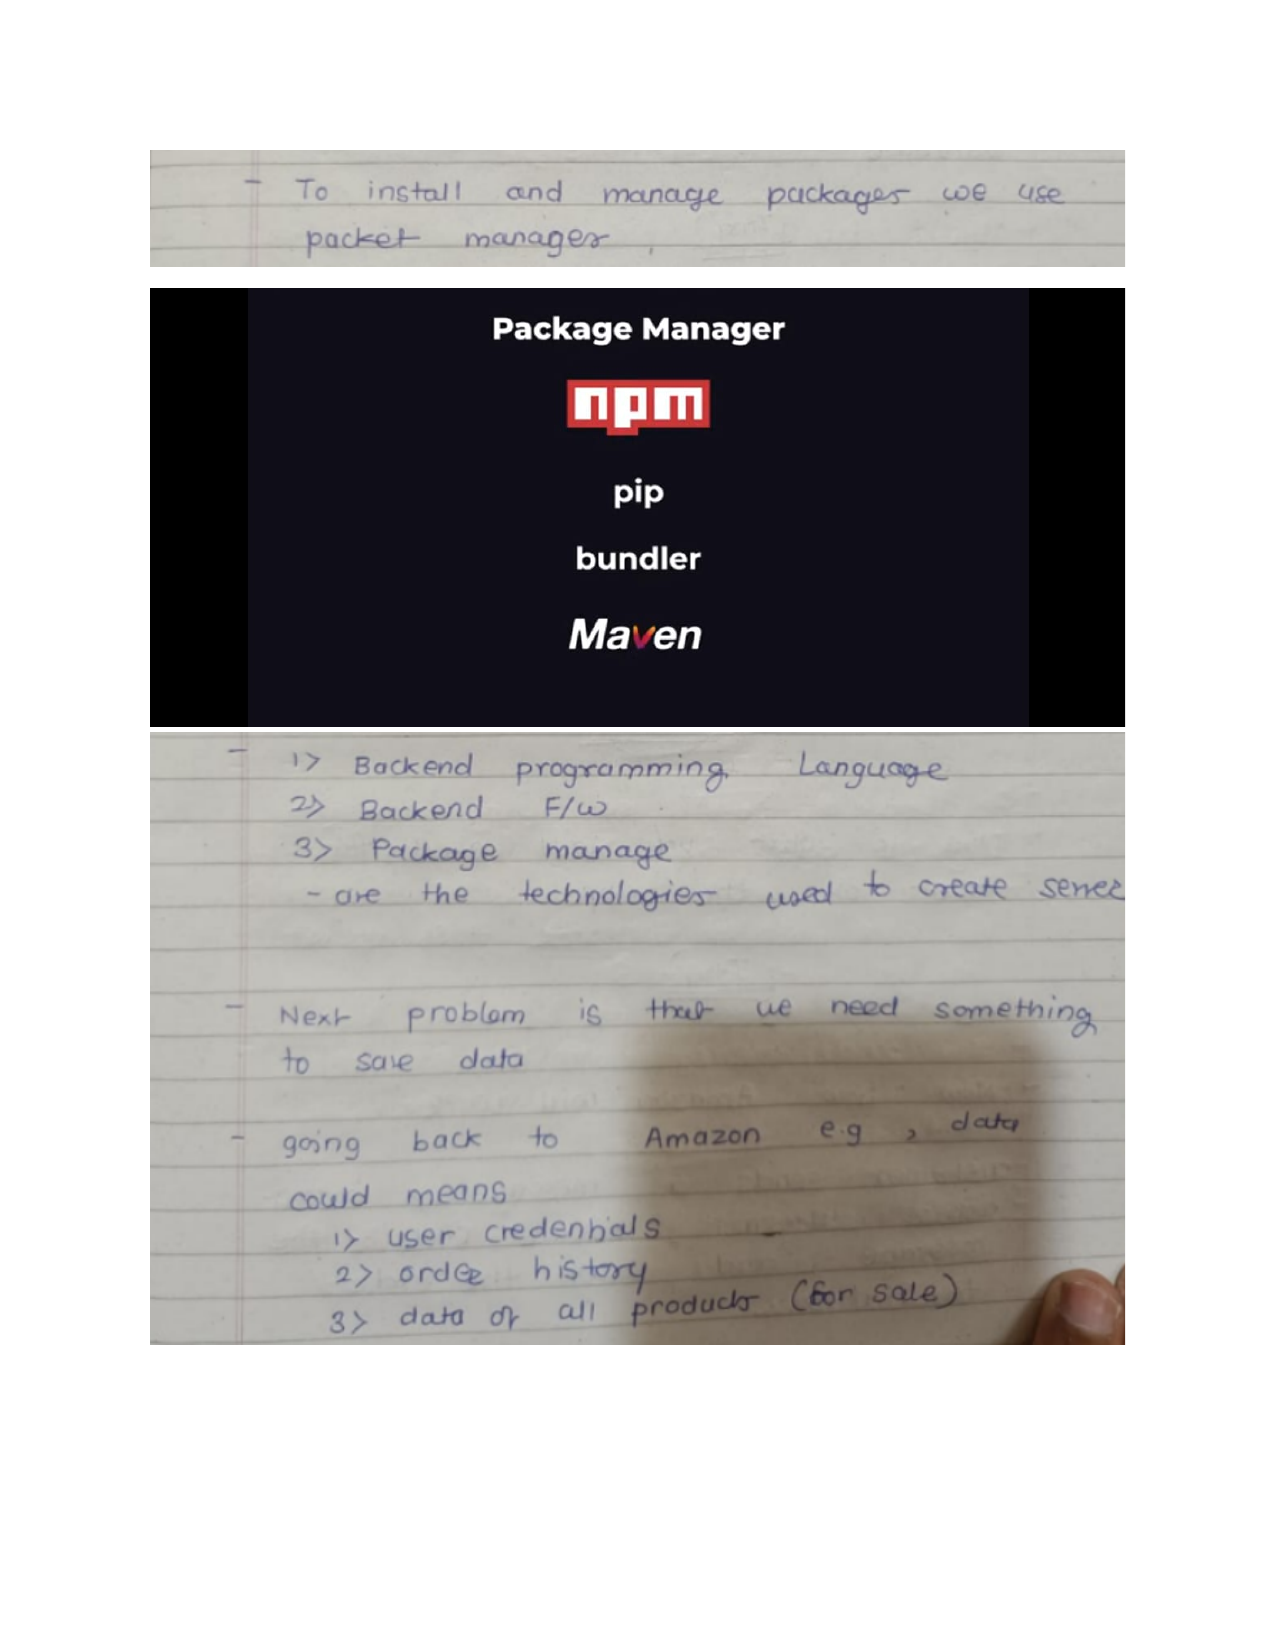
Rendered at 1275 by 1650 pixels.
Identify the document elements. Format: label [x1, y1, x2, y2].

picture [150, 732, 1125, 1345]
picture [150, 150, 1125, 267]
picture [150, 288, 1125, 727]
